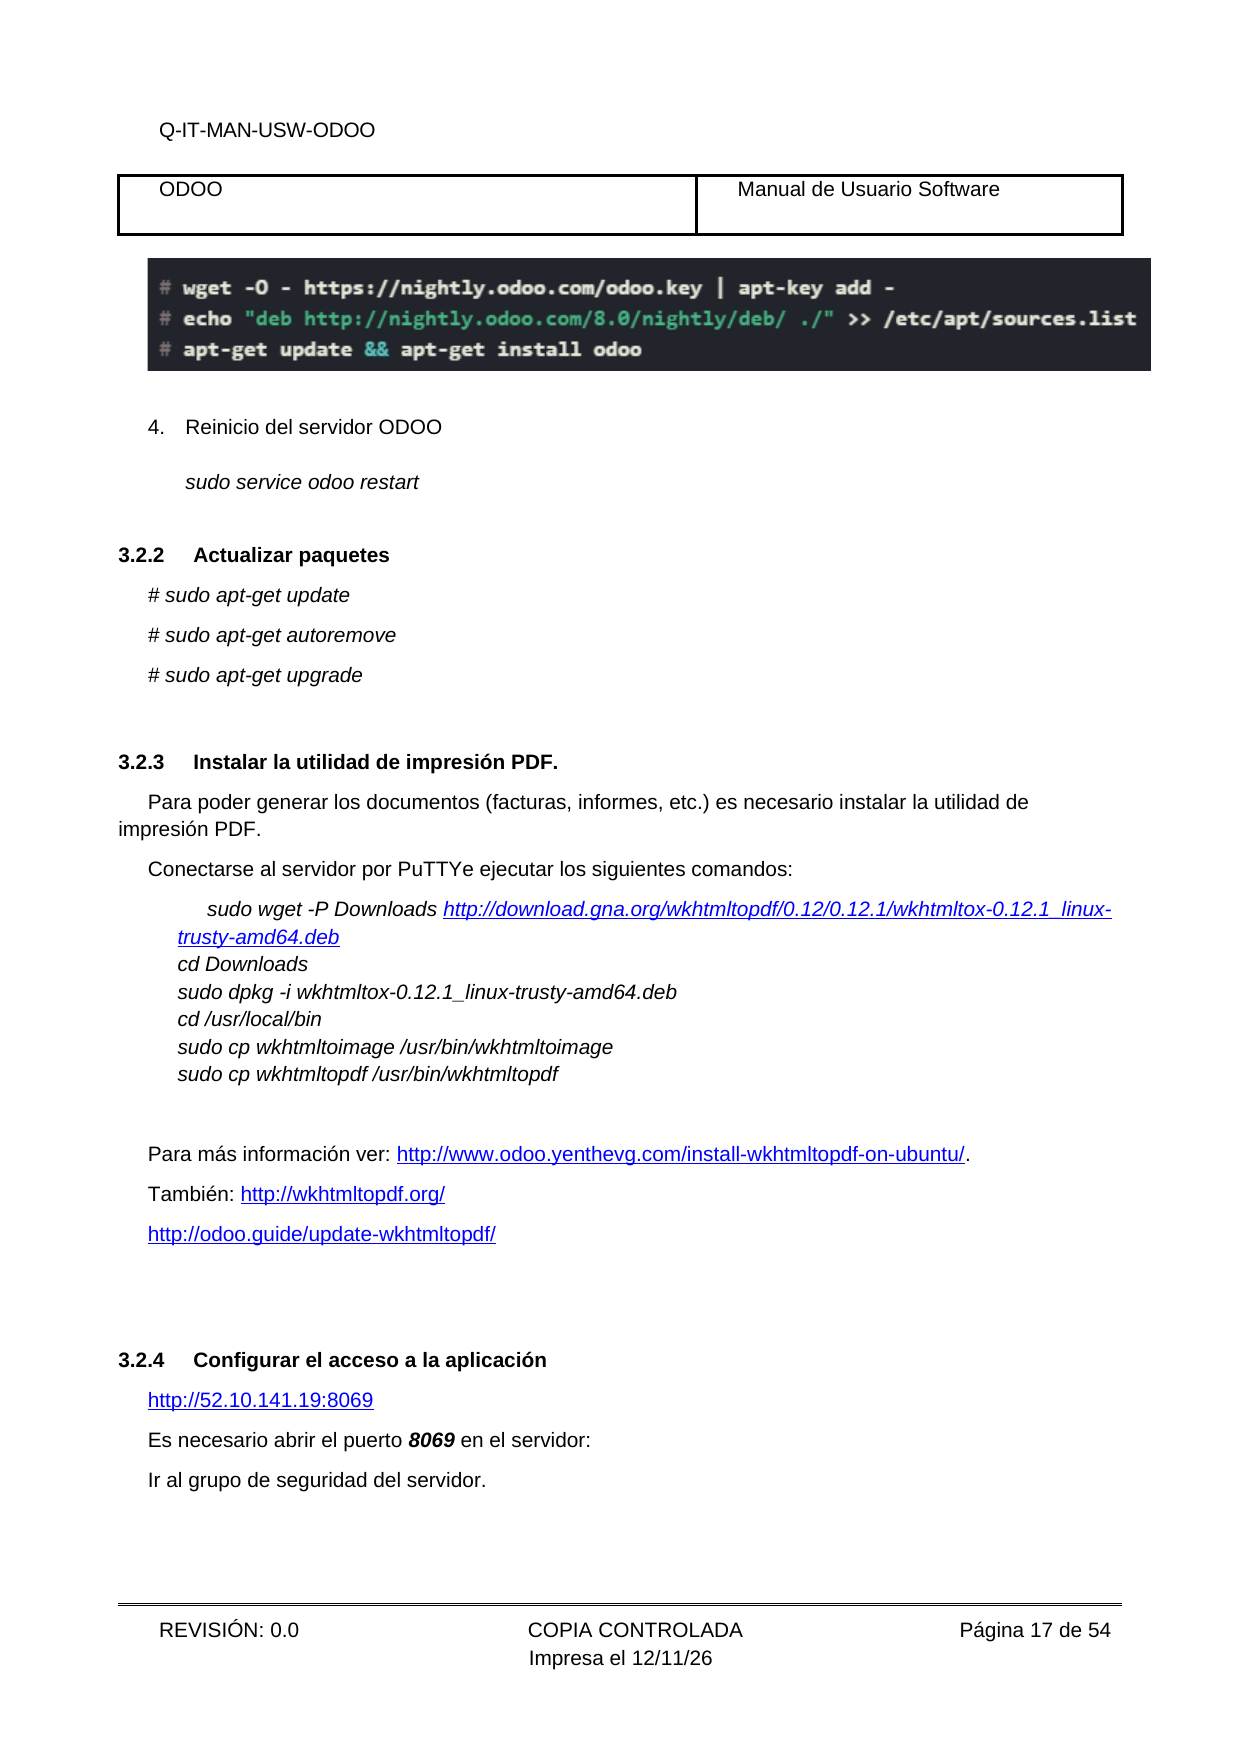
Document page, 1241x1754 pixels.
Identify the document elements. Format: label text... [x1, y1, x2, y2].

text sudo wget -P Downloads http://download.gna.org/wkhtmltopdf/0.12/0.12.1/wkhtmltox-0.12.1_linux-trusty-amd64.deb cd Downloads sudo dpkg -i wkhtmltox-0.12.1_linux-trusty-amd64.deb cd /usr/local/bin sudo cp wkhtmltoimage /usr/bin/wkhtmltoimage sudo cp wkhtmltopdf /usr/bin/wkhtmltopdf [177, 897, 1122, 1086]
text También: http://wkhtmltopdf.org/ [118, 1182, 1122, 1206]
subtitle Instalar la utilidad de impresión PDF. [118, 749, 1122, 773]
subtitle Configurar el acceso a la aplicación [118, 1348, 1122, 1372]
text http://52.10.141.19:8069 [118, 1388, 1122, 1412]
text Para más información ver: http://www.odoo.yenthevg.com/install-wkhtmltopdf-on-ubuntu/. [118, 1142, 1122, 1166]
text # sudo apt-get autoremove [118, 623, 1122, 647]
text Conectarse al servidor por PuTTYe ejecutar los siguientes comandos: [118, 857, 1122, 881]
list Reinicio del servidor ODOO sudo service odoo restart [148, 414, 1122, 521]
text Es necesario abrir el puerto 8069 en el servidor: [118, 1428, 1122, 1452]
picture [147, 258, 1151, 371]
text # sudo apt-get update [118, 583, 1122, 607]
text http://odoo.guide/update-wkhtmltopdf/ [118, 1222, 1122, 1246]
text Para poder generar los documentos (facturas, informes, etc.) es necesario instalar la utilidad de impresión PDF. [118, 789, 1122, 841]
text Ir al grupo de seguridad del servidor. [118, 1468, 1122, 1492]
subtitle Actualizar paquetes [118, 543, 1122, 567]
text # sudo apt-get upgrade [118, 663, 1122, 687]
